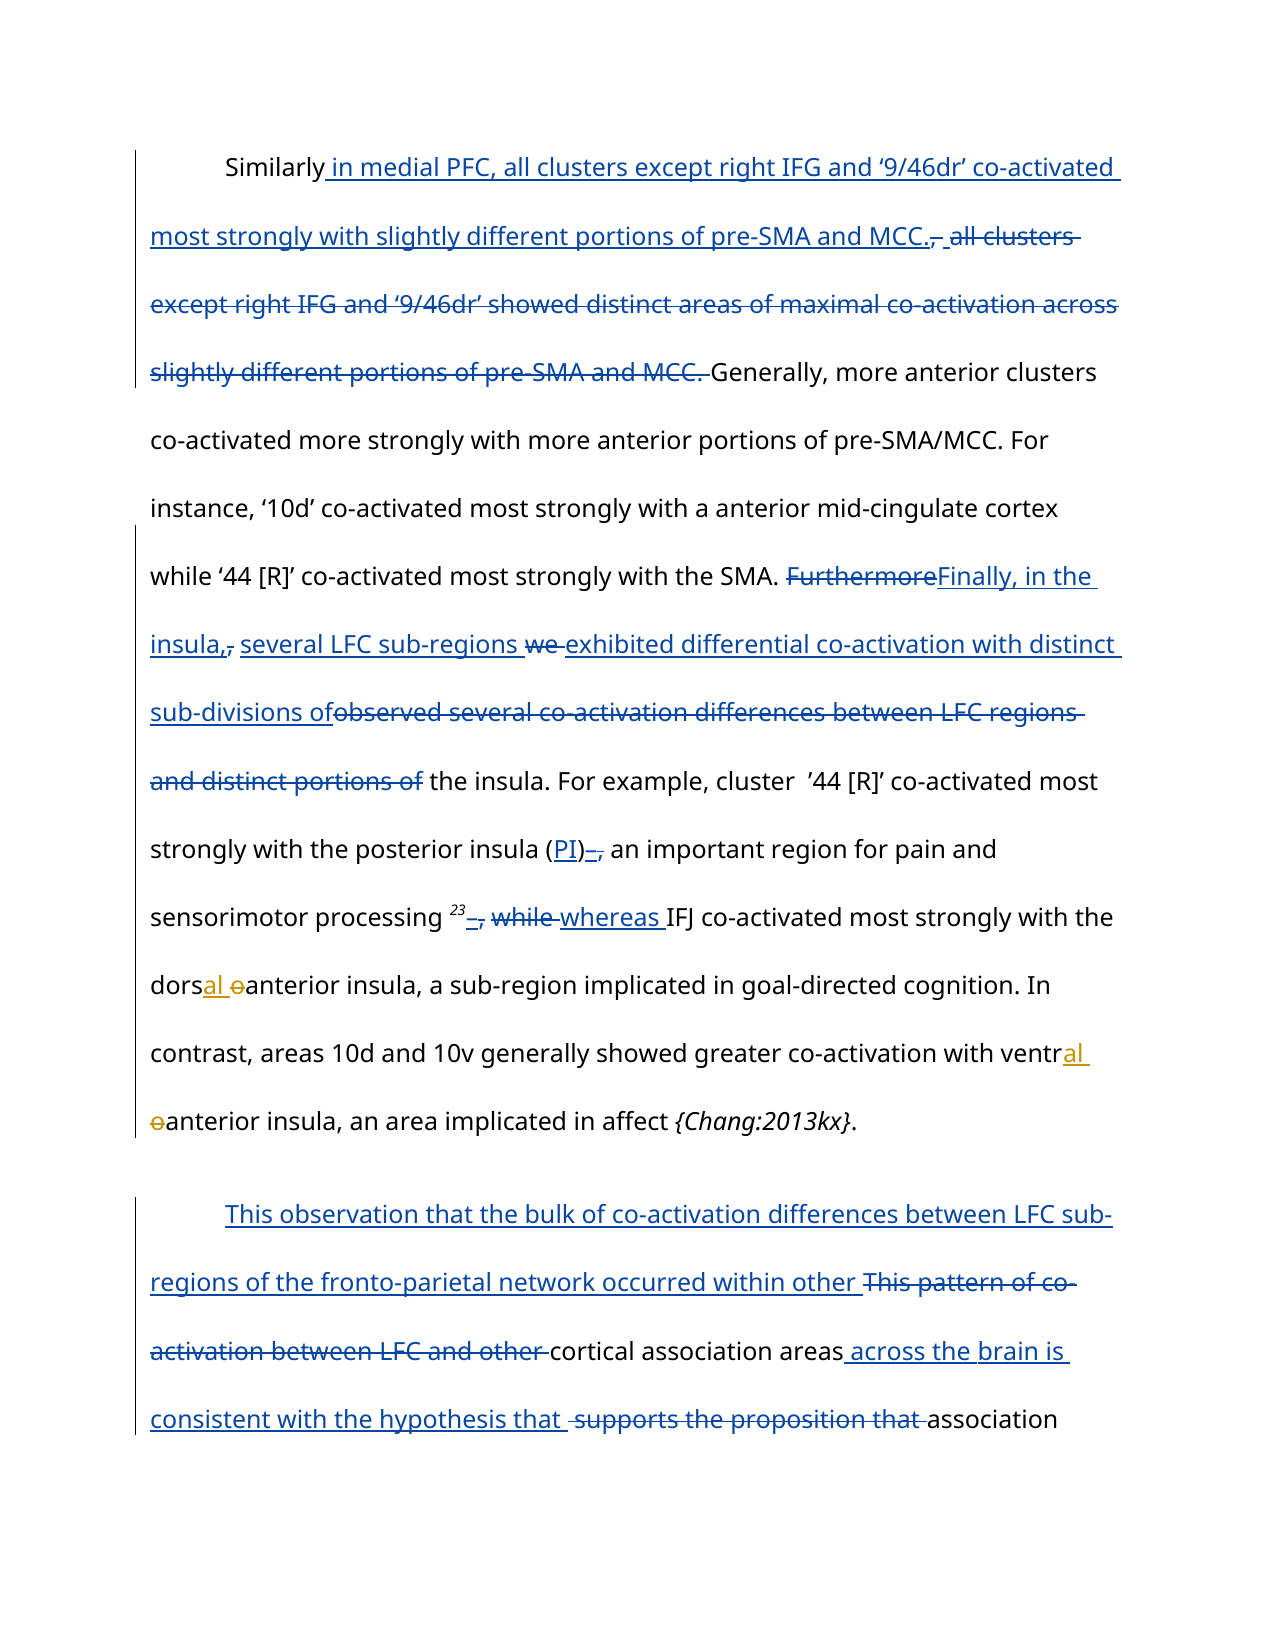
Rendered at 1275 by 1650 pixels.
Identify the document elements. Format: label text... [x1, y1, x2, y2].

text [150, 1197, 1125, 1435]
text SimilarlyGenerally, more anterior clusters co-activated more strongly with more anterior portions of pre-SMA/MCC. For instance, ‘10d’ co-activated most strongly with a anterior mid-cingulate cortex while ‘44 [R]’ co-activated most strongly with the SMA. the insula. For example, cluster ’44 [R]’ co-activated most strongly with the posterior insula () an important region for pain and sensorimotor processing 23 IFJ co-activated most strongly with the dorsanterior insula, a sub-region implicated in goal-directed cognition. In contrast, areas 10d and 10v generally showed greater co-activation with ventranterior insula, an area implicated in affect {Chang:2013kx}. [150, 150, 1125, 1138]
